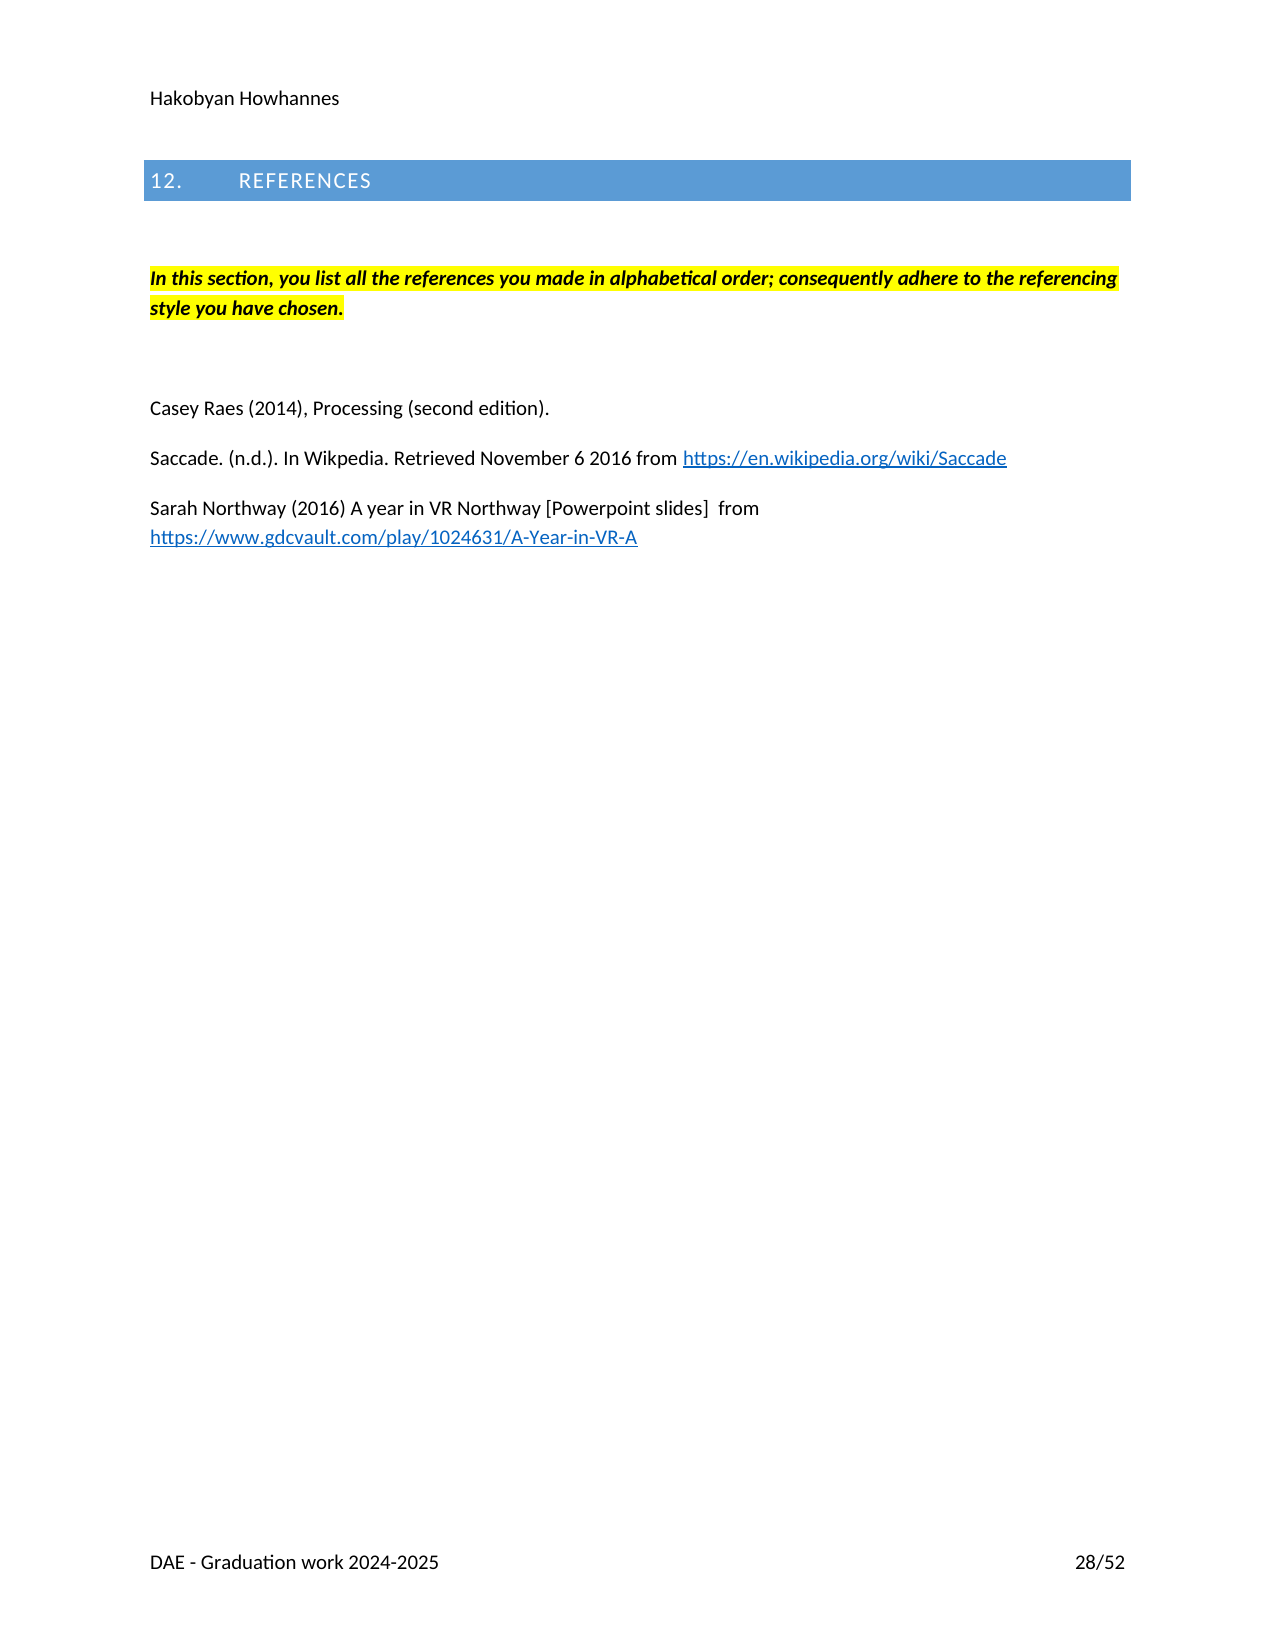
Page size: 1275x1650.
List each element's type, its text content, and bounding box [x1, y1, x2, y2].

text In this section, you list all the references you made in alphabetical order; consequently adhere to the referencing style you have chosen. [150, 266, 1125, 320]
text Sarah Northway (2016) A year in VR Northway [Powerpoint slides] from https://www.gdcvault.com/play/1024631/A-Year-in-VR-A [150, 495, 1125, 549]
subtitle References [150, 167, 1125, 195]
text Saccade. (n.d.). In Wikpedia. Retrieved November 6 2016 from https://en.wikipedia.org/wiki/Saccade [150, 445, 1125, 470]
text Casey Raes (2014), Processing (second edition). [150, 395, 1125, 420]
